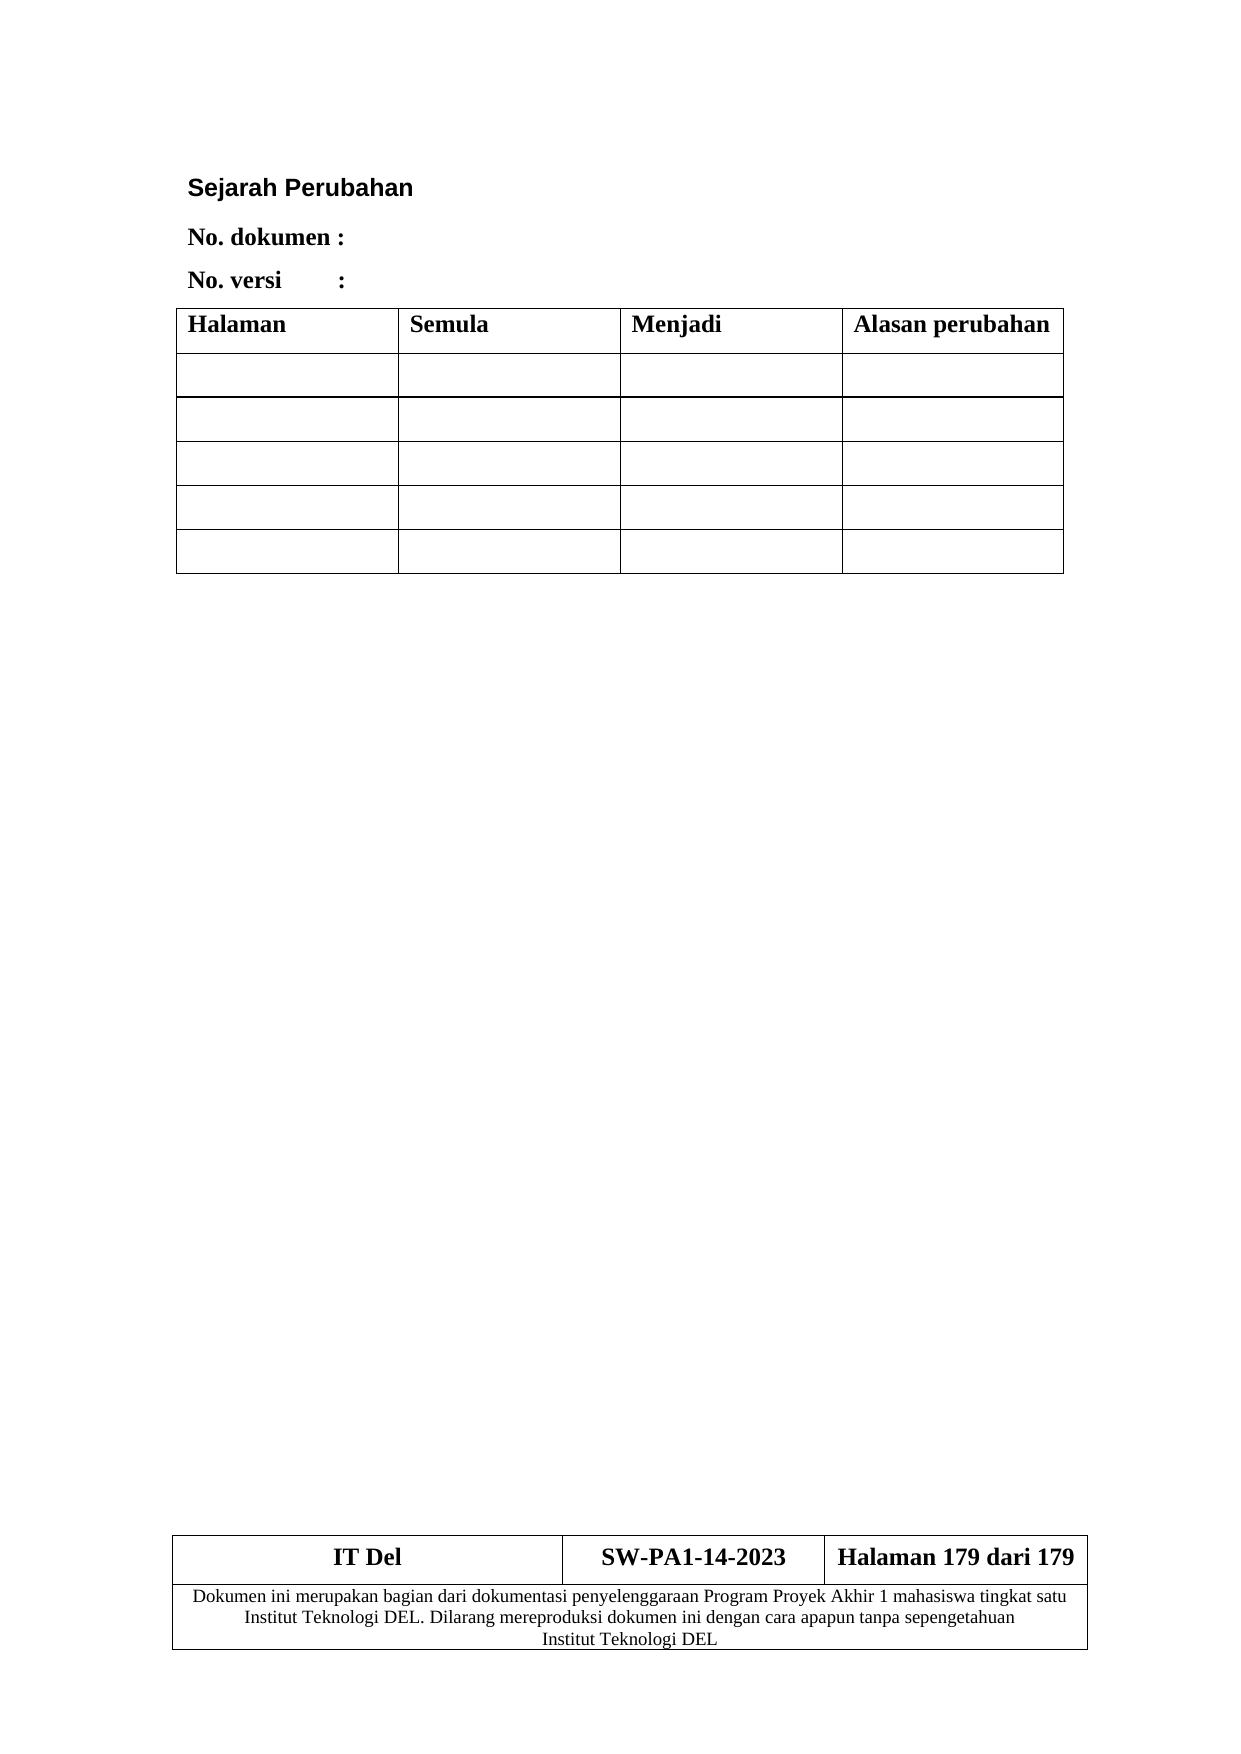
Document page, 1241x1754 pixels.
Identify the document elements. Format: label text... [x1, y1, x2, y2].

text No. versi : [187, 265, 1092, 294]
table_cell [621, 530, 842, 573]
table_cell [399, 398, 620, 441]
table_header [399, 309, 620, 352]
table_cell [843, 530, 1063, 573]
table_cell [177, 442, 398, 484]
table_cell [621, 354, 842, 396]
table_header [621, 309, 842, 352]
text No. dokumen : [187, 222, 1092, 251]
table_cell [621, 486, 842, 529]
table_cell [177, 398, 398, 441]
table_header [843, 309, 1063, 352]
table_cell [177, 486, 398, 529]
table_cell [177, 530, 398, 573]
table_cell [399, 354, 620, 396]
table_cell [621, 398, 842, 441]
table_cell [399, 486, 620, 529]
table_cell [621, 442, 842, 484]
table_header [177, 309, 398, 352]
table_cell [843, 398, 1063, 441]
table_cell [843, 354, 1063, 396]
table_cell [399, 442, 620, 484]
subtitle Sejarah Perubahan [187, 173, 1092, 201]
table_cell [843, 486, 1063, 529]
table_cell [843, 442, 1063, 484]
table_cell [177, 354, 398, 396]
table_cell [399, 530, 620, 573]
